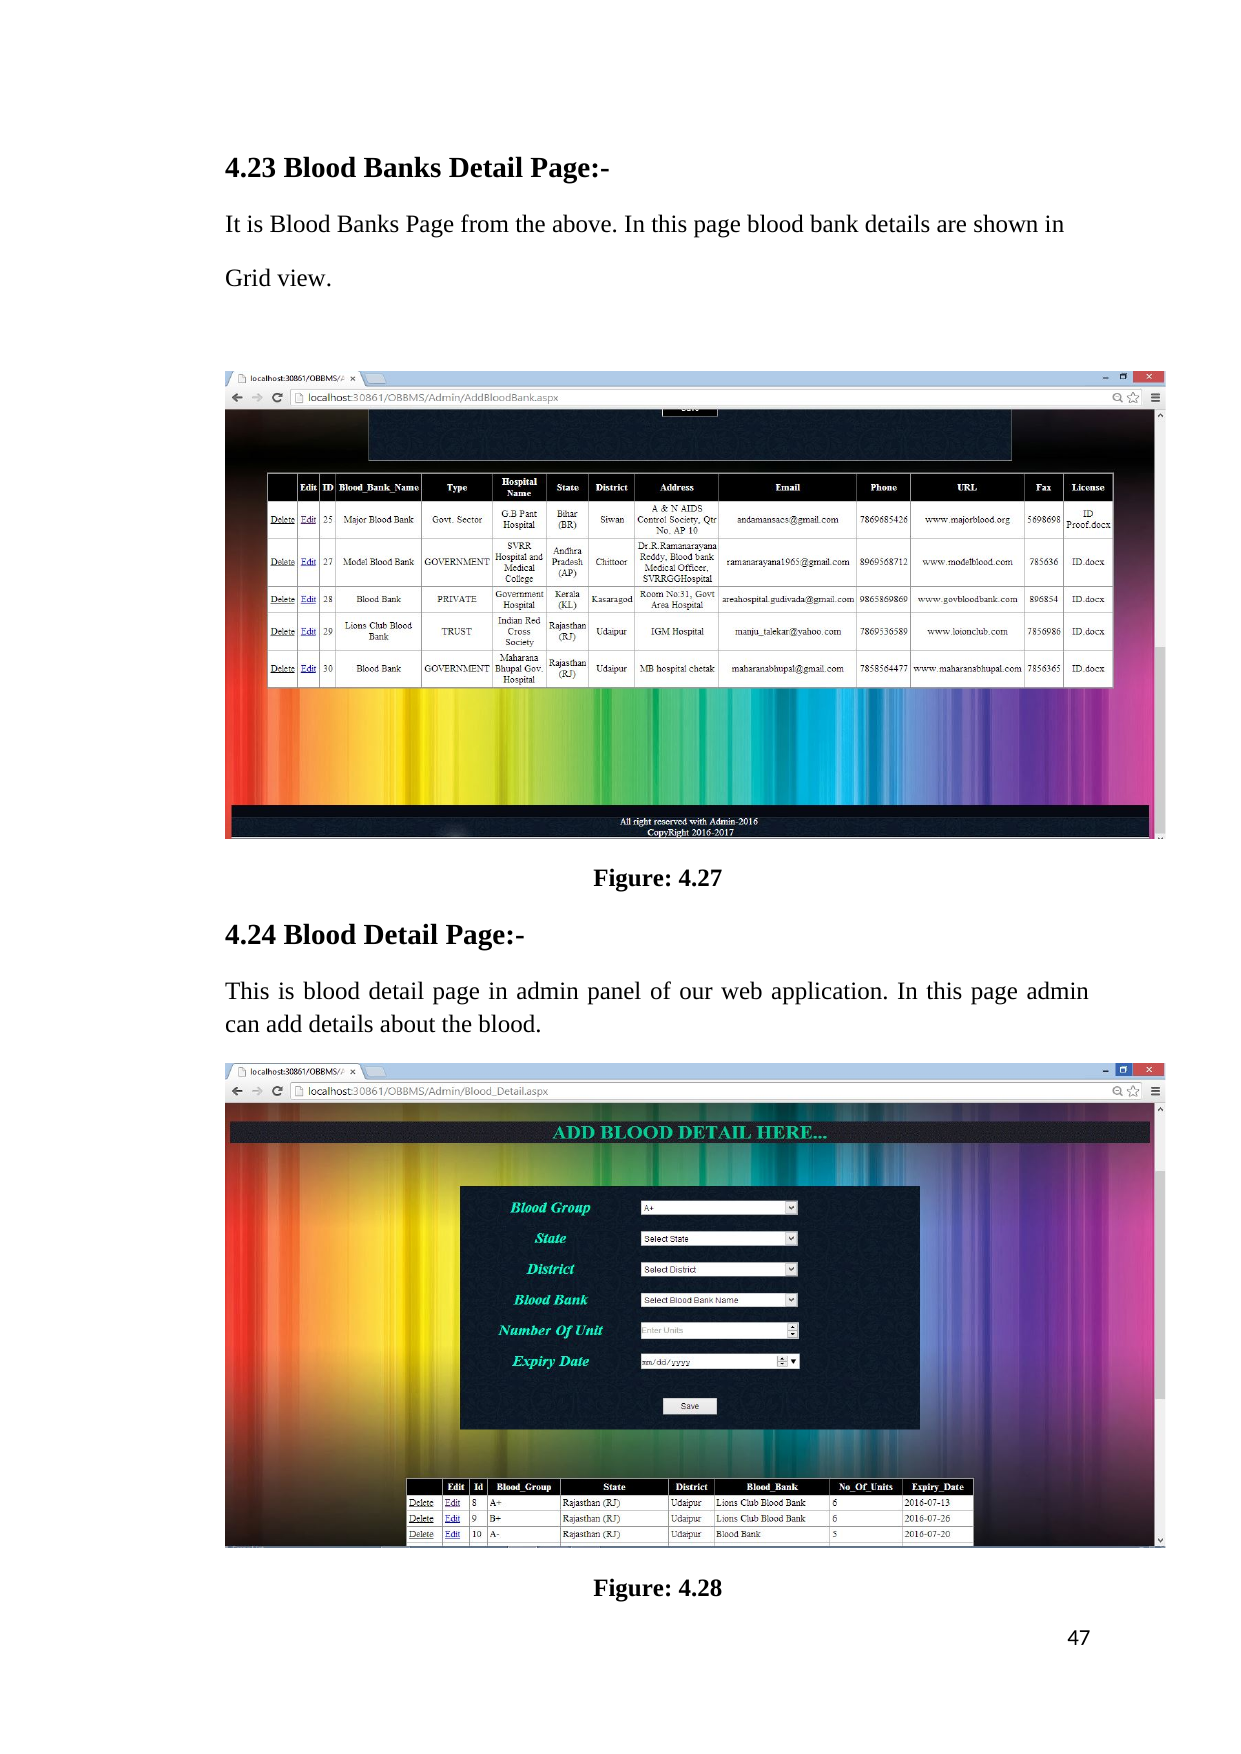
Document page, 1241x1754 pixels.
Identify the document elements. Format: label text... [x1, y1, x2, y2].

text It is Blood Banks Page from the above. In this page blood bank details are shown in [225, 209, 1090, 238]
text 4.23 Blood Banks Detail Page:- [150, 150, 1090, 183]
picture [225, 1063, 1166, 1548]
text Figure: 4.27 [225, 863, 1090, 892]
text Grid view. [225, 263, 1090, 292]
text This is blood detail page in admin panel of our web application. In this page admin can add details about the blood. [225, 976, 1090, 1038]
picture [225, 371, 1166, 839]
text 4.24 Blood Detail Page:- [150, 917, 1090, 951]
text Figure: 4.28 [225, 1573, 1090, 1601]
